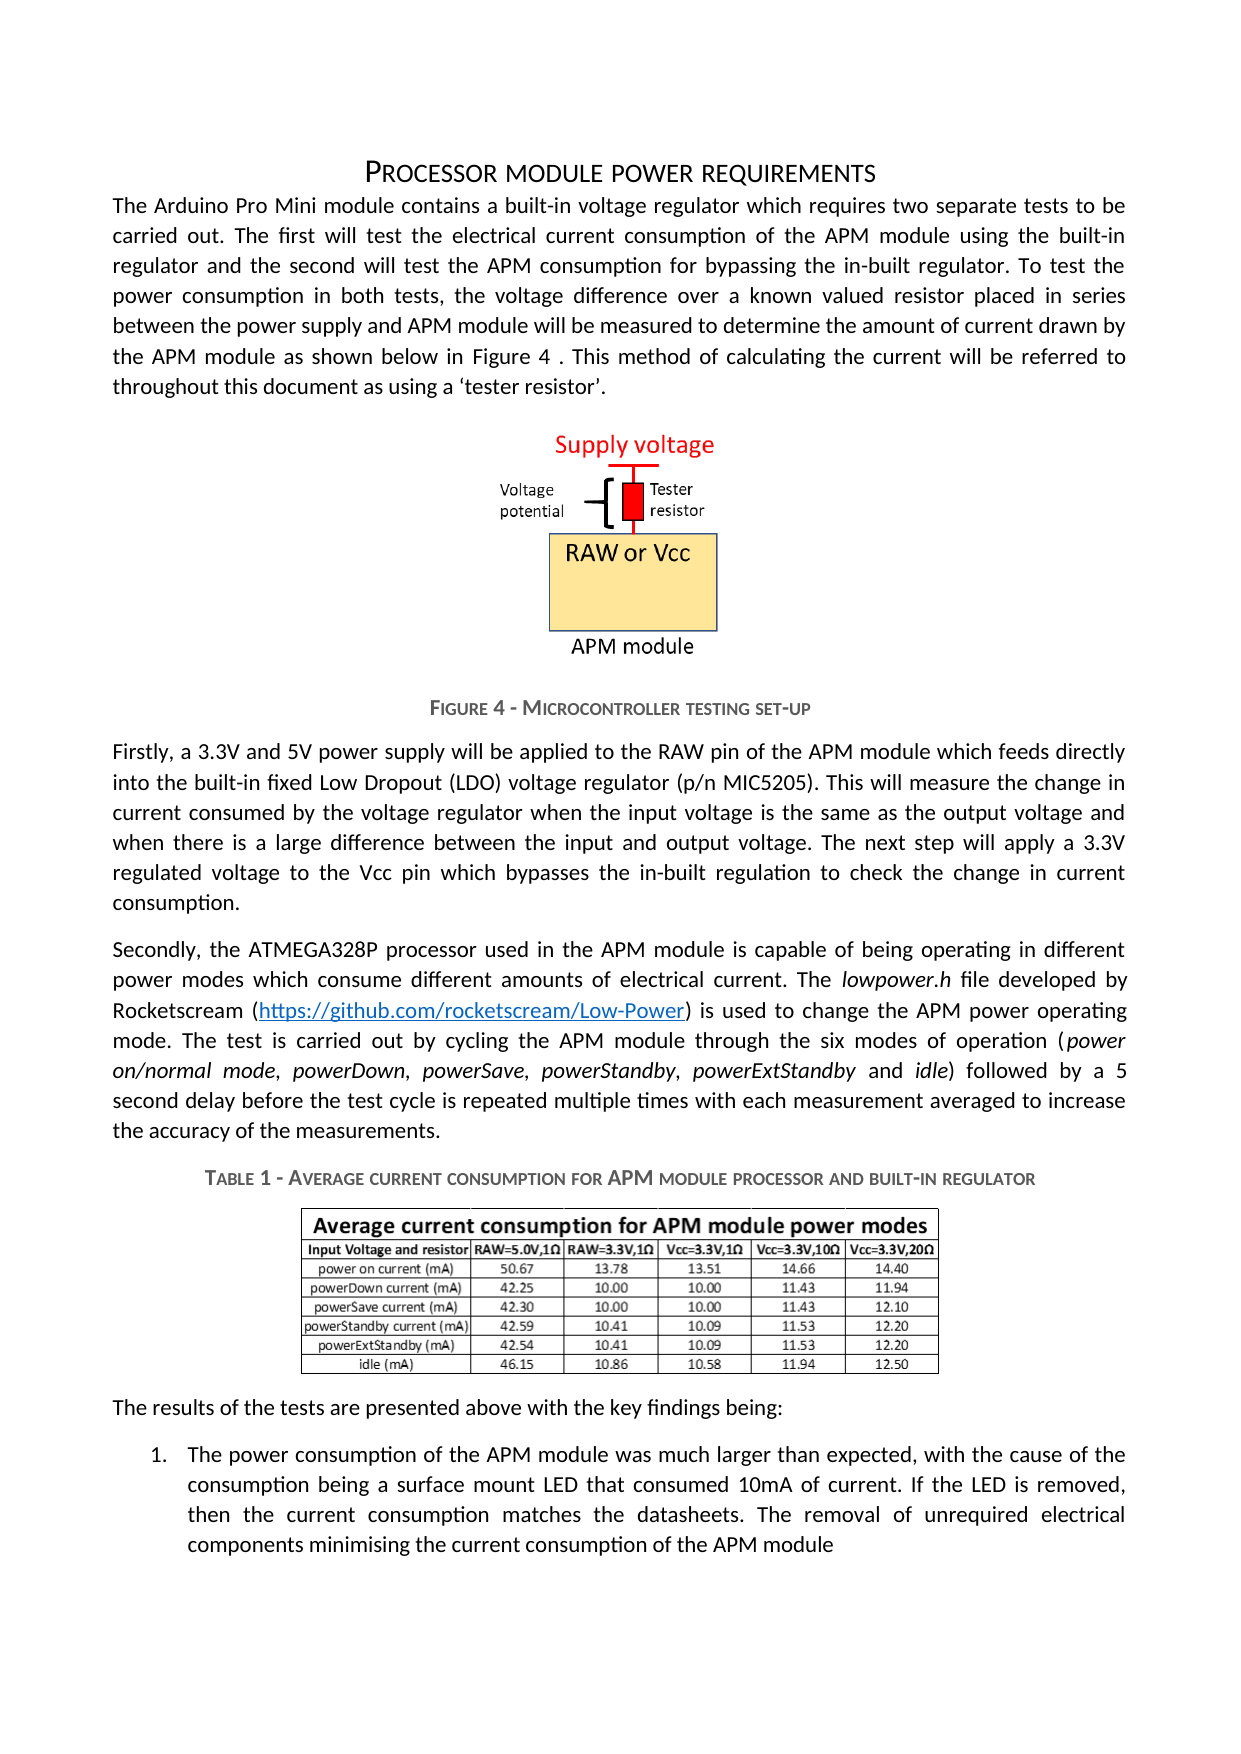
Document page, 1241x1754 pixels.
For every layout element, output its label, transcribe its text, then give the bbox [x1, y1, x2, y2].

text Firstly, a 3.3V and 5V power supply will be applied to the RAW pin of the APM module which feeds directly into the built-in fixed Low Dropout (LDO) voltage regulator (p/n MIC5205). This will measure the change in current consumed by the voltage regulator when the input voltage is the same as the output voltage and when there is a large difference between the input and output voltage. The next step will apply a 3.3V regulated voltage to the Vcc pin which bypasses the in-built regulation to check the change in current consumption. [112, 737, 1128, 916]
subtitle Processor module power requirements [112, 150, 1128, 191]
text Secondly, the ATMEGA328P processor used in the APM module is capable of being operating in different power modes which consume different amounts of electrical current. The lowpower.h file developed by Rocketscream (https://github.com/rocketscream/Low-Power) is used to change the APM power operating mode. The test is carried out by cycling the APM module through the six modes of operation (power on/normal mode, powerDown, powerSave, powerStandby, powerExtStandby and idle) followed by a 5 second delay before the test cycle is repeated multiple times with each measurement averaged to increase the accuracy of the measurements. [112, 935, 1128, 1144]
text The Arduino Pro Mini module contains a built-in voltage regulator which requires two separate tests to be carried out. The first will test the electrical current consumption of the APM module using the built-in regulator and the second will test the APM consumption for bypassing the in-built regulator. To test the power consumption in both tests, the voltage difference over a known valued resistor placed in series between the power supply and APM module will be measured to determine the amount of current drawn by the APM module as shown below in Figure 4 . This method of calculating the current will be referred to throughout this document as using a ‘tester resistor’. [112, 191, 1128, 400]
picture [301, 1208, 940, 1375]
text Table 1 - Average current consumption for APM module processor and built-in regulator [112, 1163, 1128, 1191]
list The power consumption of the APM module was much larger than expected, with the cause of the consumption being a surface mount LED that consumed 10mA of current. If the LED is removed, then the current consumption matches the datasheets. The removal of unrequired electrical components minimising the current consumption of the APM module [150, 1440, 1128, 1558]
text The results of the tests are presented above with the key findings being: [112, 1393, 1128, 1421]
text Figure 4 - Microcontroller testing set-up [112, 693, 1128, 721]
picture [488, 418, 752, 674]
